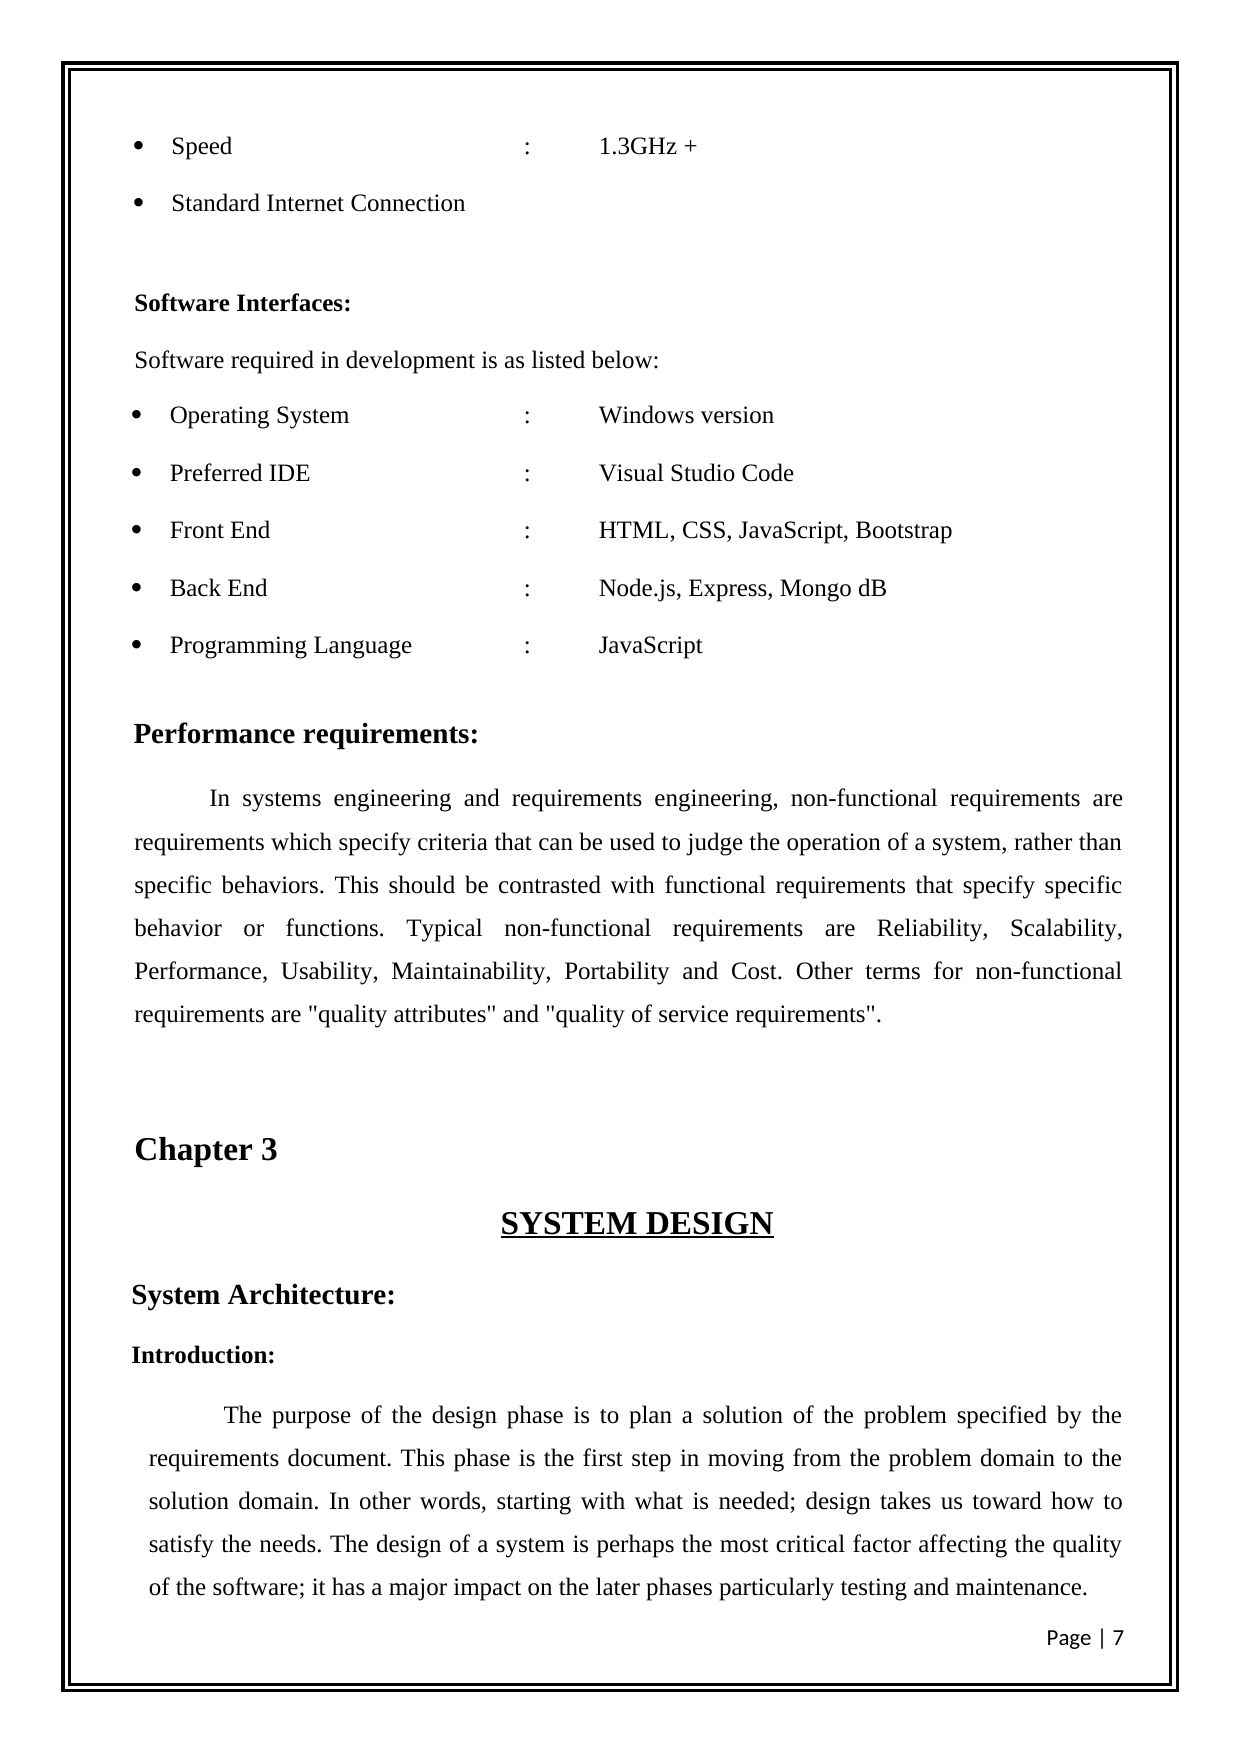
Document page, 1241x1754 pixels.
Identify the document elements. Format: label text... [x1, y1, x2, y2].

list Programming Language : JavaScript [132, 630, 1124, 659]
text Introduction: [131, 1340, 1124, 1369]
subtitle Software Interfaces: [134, 288, 1124, 317]
subtitle Performance requirements: [75, 717, 1124, 750]
list Preferred IDE : Visual Studio Code [132, 458, 1124, 486]
list Operating System : Windows version [132, 400, 1124, 429]
list Standard Internet Connection [134, 188, 1124, 217]
text The purpose of the design phase is to plan a solution of the problem specified by the requirements document. This phase is the first step in moving from the problem domain to the solution domain. In other words, starting with what is needed; design takes us toward how to satisfy the needs. The design of a system is perhaps the most critical factor affecting the quality of the software; it has a major impact on the later phases particularly testing and maintenance. [148, 1400, 1124, 1601]
text SYSTEM DESIGN [150, 1203, 1124, 1241]
text Software required in development is as listed below: [134, 345, 1124, 373]
list Back End : Node.js, Express, Mongo dB [132, 573, 1124, 601]
text In systems engineering and requirements engineering, non-functional requirements are requirements which specify criteria that can be used to judge the operation of a system, rather than specific behaviors. This should be contrasted with functional requirements that specify specific behavior or functions. Typical non-functional requirements are Reliability, Scalability, Performance, Usability, Maintainability, Portability and Cost. Other terms for non-functional requirements are "quality attributes" and "quality of service requirements". [134, 783, 1124, 1028]
list Speed : 1.3GHz + [134, 131, 1124, 160]
text Chapter 3 [75, 1129, 1124, 1167]
text System Architecture: [75, 1277, 1124, 1311]
list Front End : HTML, CSS, JavaScript, Bootstrap [132, 515, 1124, 544]
